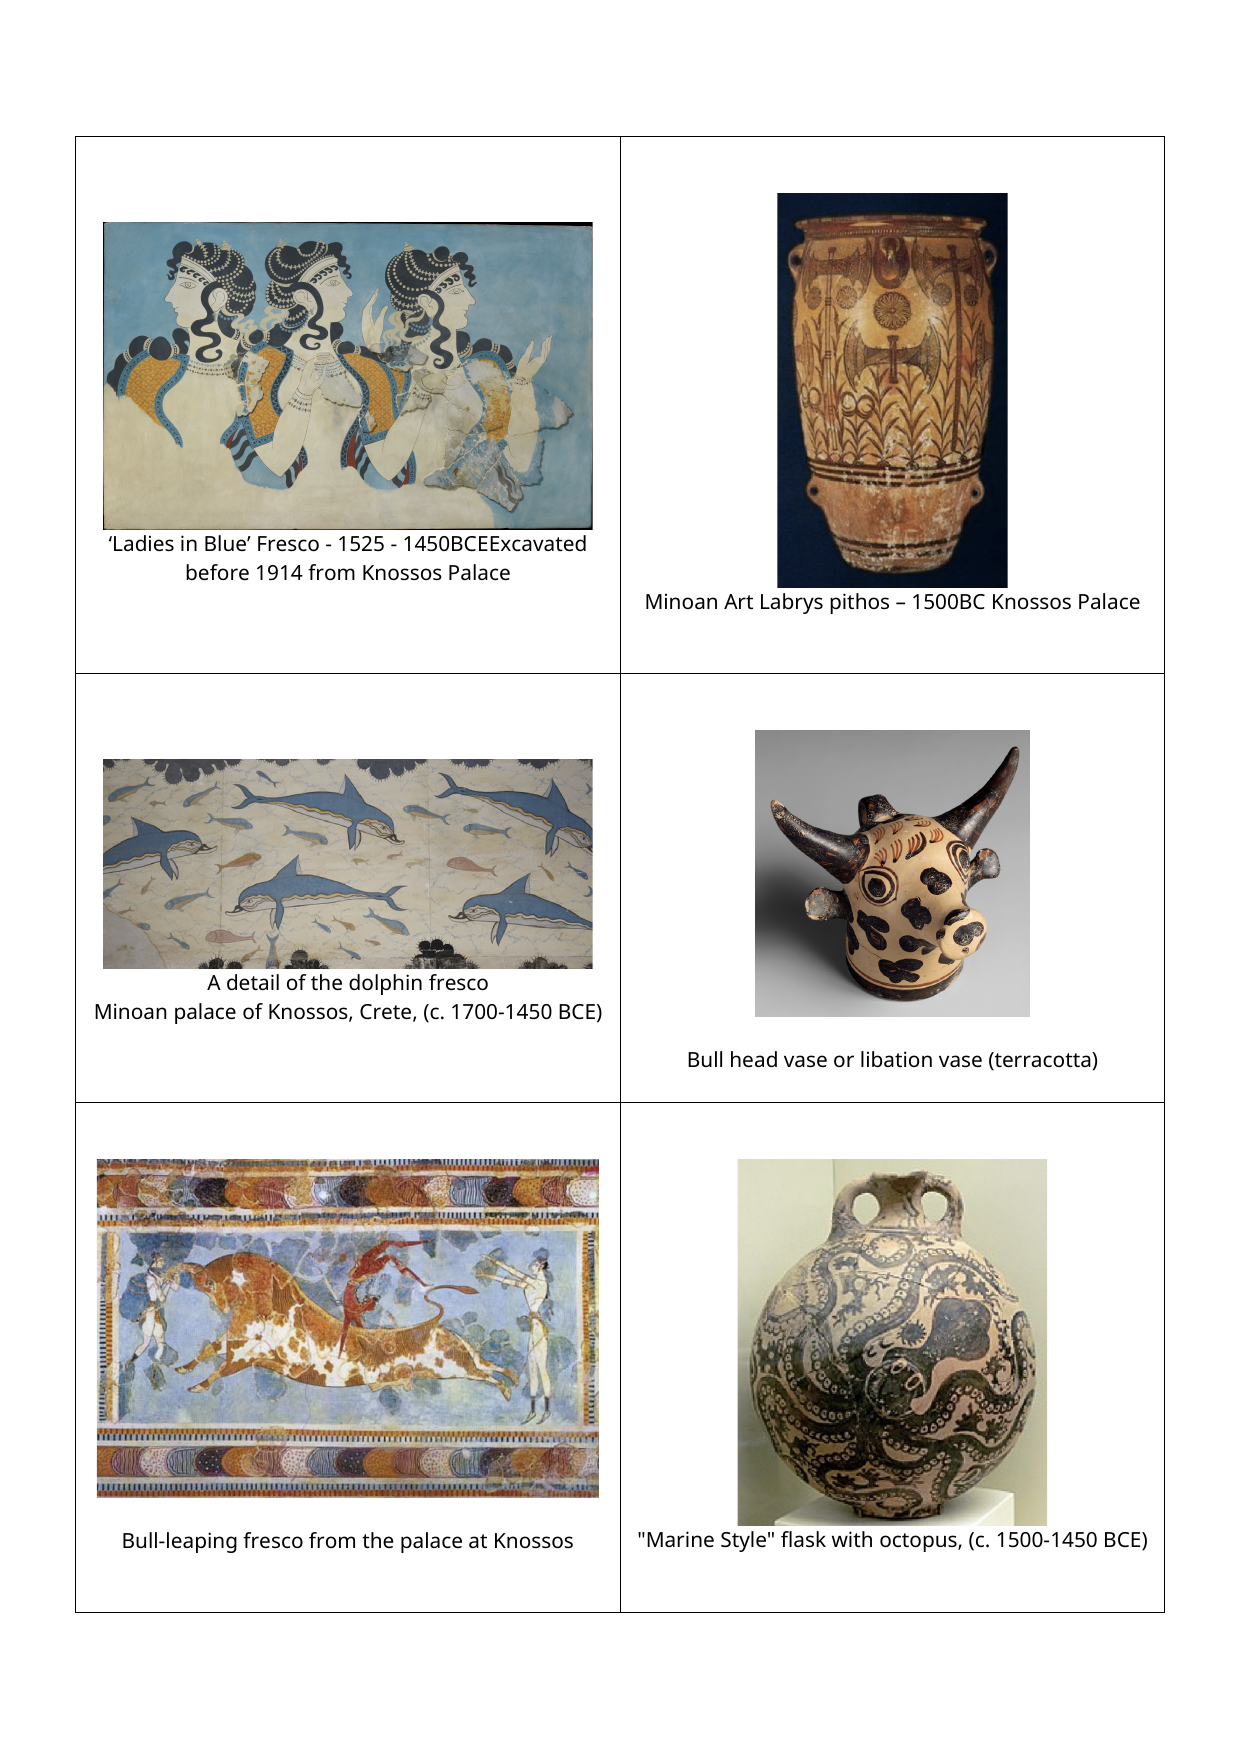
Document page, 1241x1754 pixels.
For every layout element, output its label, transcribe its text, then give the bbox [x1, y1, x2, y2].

picture [103, 222, 593, 530]
picture [103, 759, 593, 969]
table_cell Bull head vase or libation vase (terracotta) [621, 674, 1164, 1102]
table_cell A detail of the dolphin fresco Minoan palace of Knossos, Crete, (c. 1700-1450 BCE) [76, 674, 620, 1102]
table_cell "Marine Style" flask with octopus, (c. 1500-1450 BCE) [621, 1103, 1164, 1612]
picture [737, 1159, 1048, 1526]
picture [96, 1159, 599, 1498]
picture [755, 730, 1030, 1017]
table_header ‘Ladies in Blue’ Fresco - 1525 - 1450BCE Excavated before 1914 from Knossos Palace [76, 137, 620, 673]
picture [777, 193, 1008, 588]
table_cell Bull-leaping fresco from the palace at Knossos [76, 1103, 620, 1612]
table_header Minoan Art Labrys pithos – 1500BC Knossos Palace [621, 137, 1164, 673]
